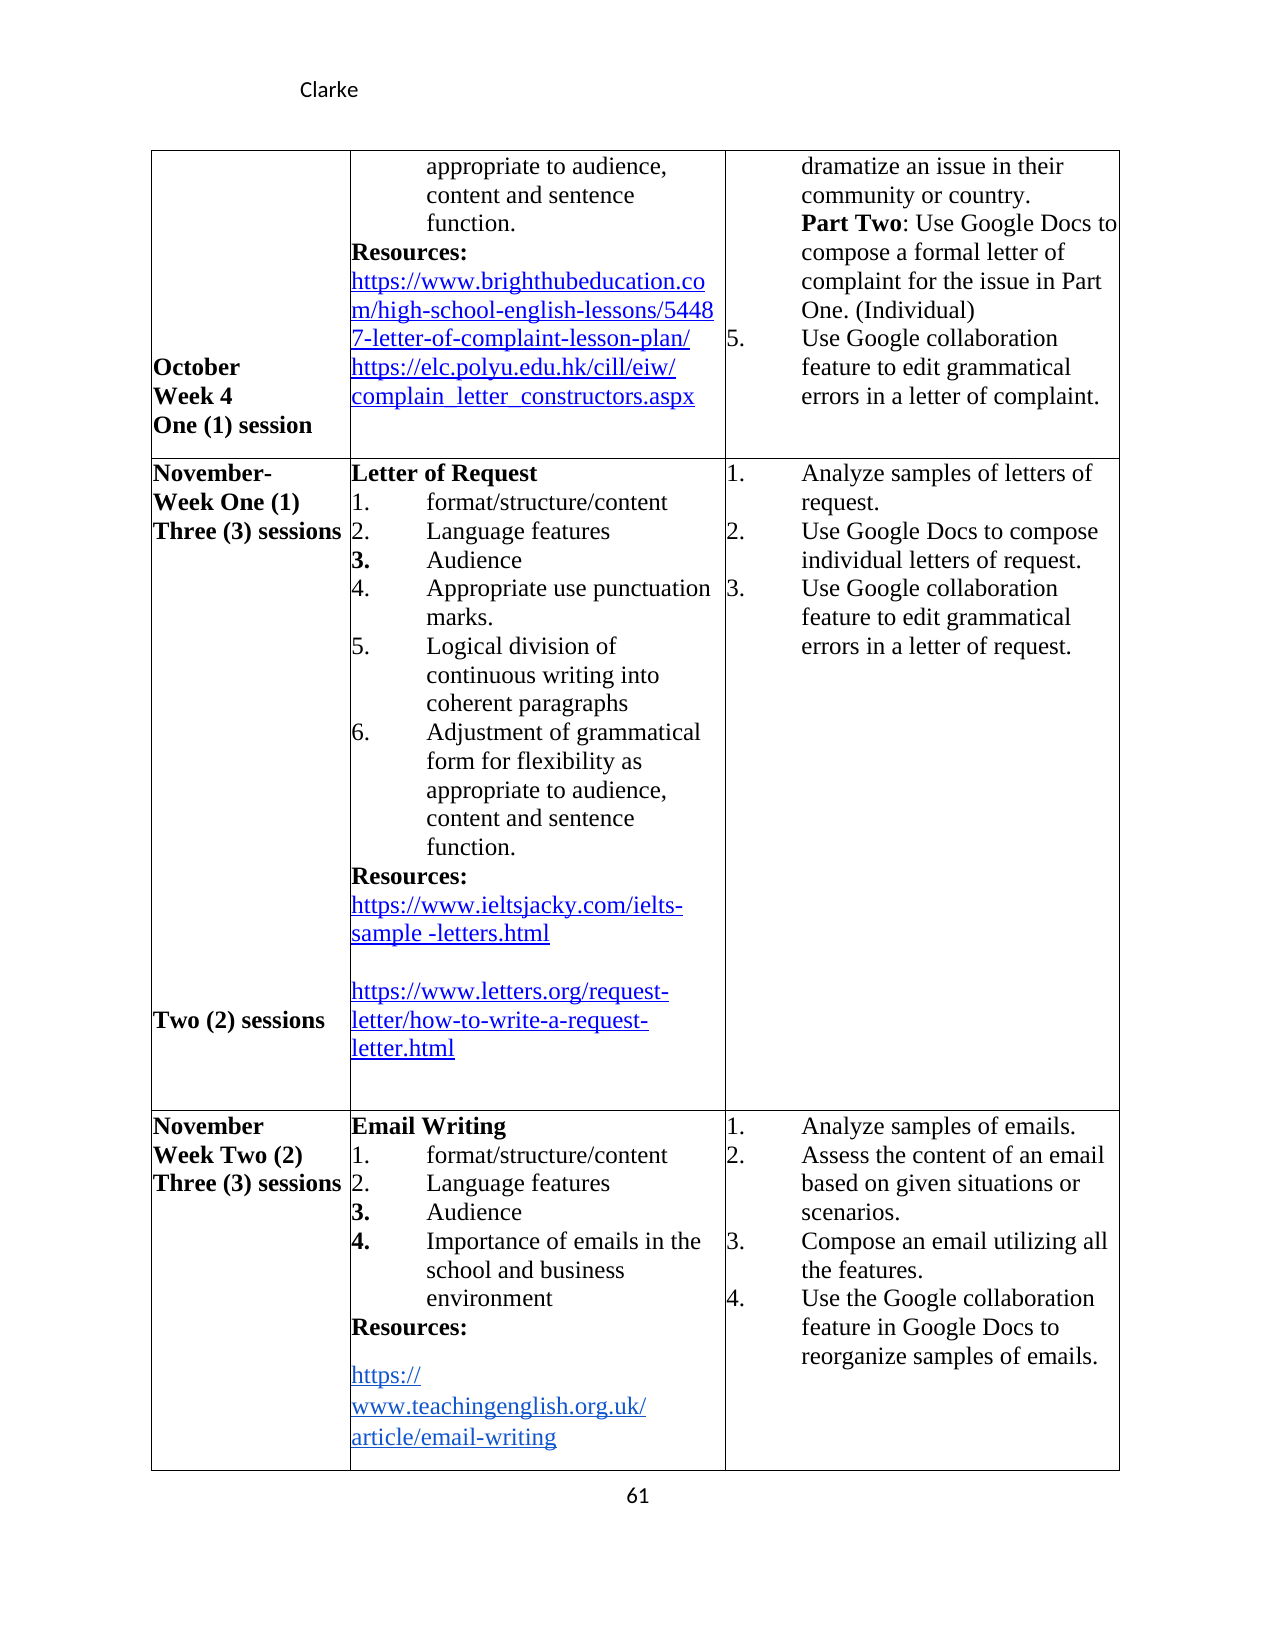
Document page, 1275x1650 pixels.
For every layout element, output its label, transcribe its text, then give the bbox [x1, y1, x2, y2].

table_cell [726, 151, 1119, 457]
table_cell Analyze samples of letters of request. Use Google Docs to compose individual letters of request. Use Google collaboration feature to edit grammatical errors in a letter of request. [726, 459, 1119, 1110]
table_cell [726, 1111, 1119, 1469]
table_cell Letter of Request format/structure/content Language features Audience Appropriate use punctuation marks. Logical division of continuous writing into coherent paragraphs Adjustment of grammatical form for flexibility as appropriate to audience, content and sentence function. Resources: https://www.ieltsjacky.com/ielts-sample -letters.html https://www.letters.org/request-letter/how-to-write-a-request-letter.html [351, 459, 725, 1110]
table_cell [351, 1111, 725, 1469]
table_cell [351, 151, 725, 457]
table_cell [152, 151, 350, 457]
table_cell November- Week One (1) Three (3) sessions Two (2) sessions [152, 459, 350, 1110]
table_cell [152, 1111, 350, 1469]
